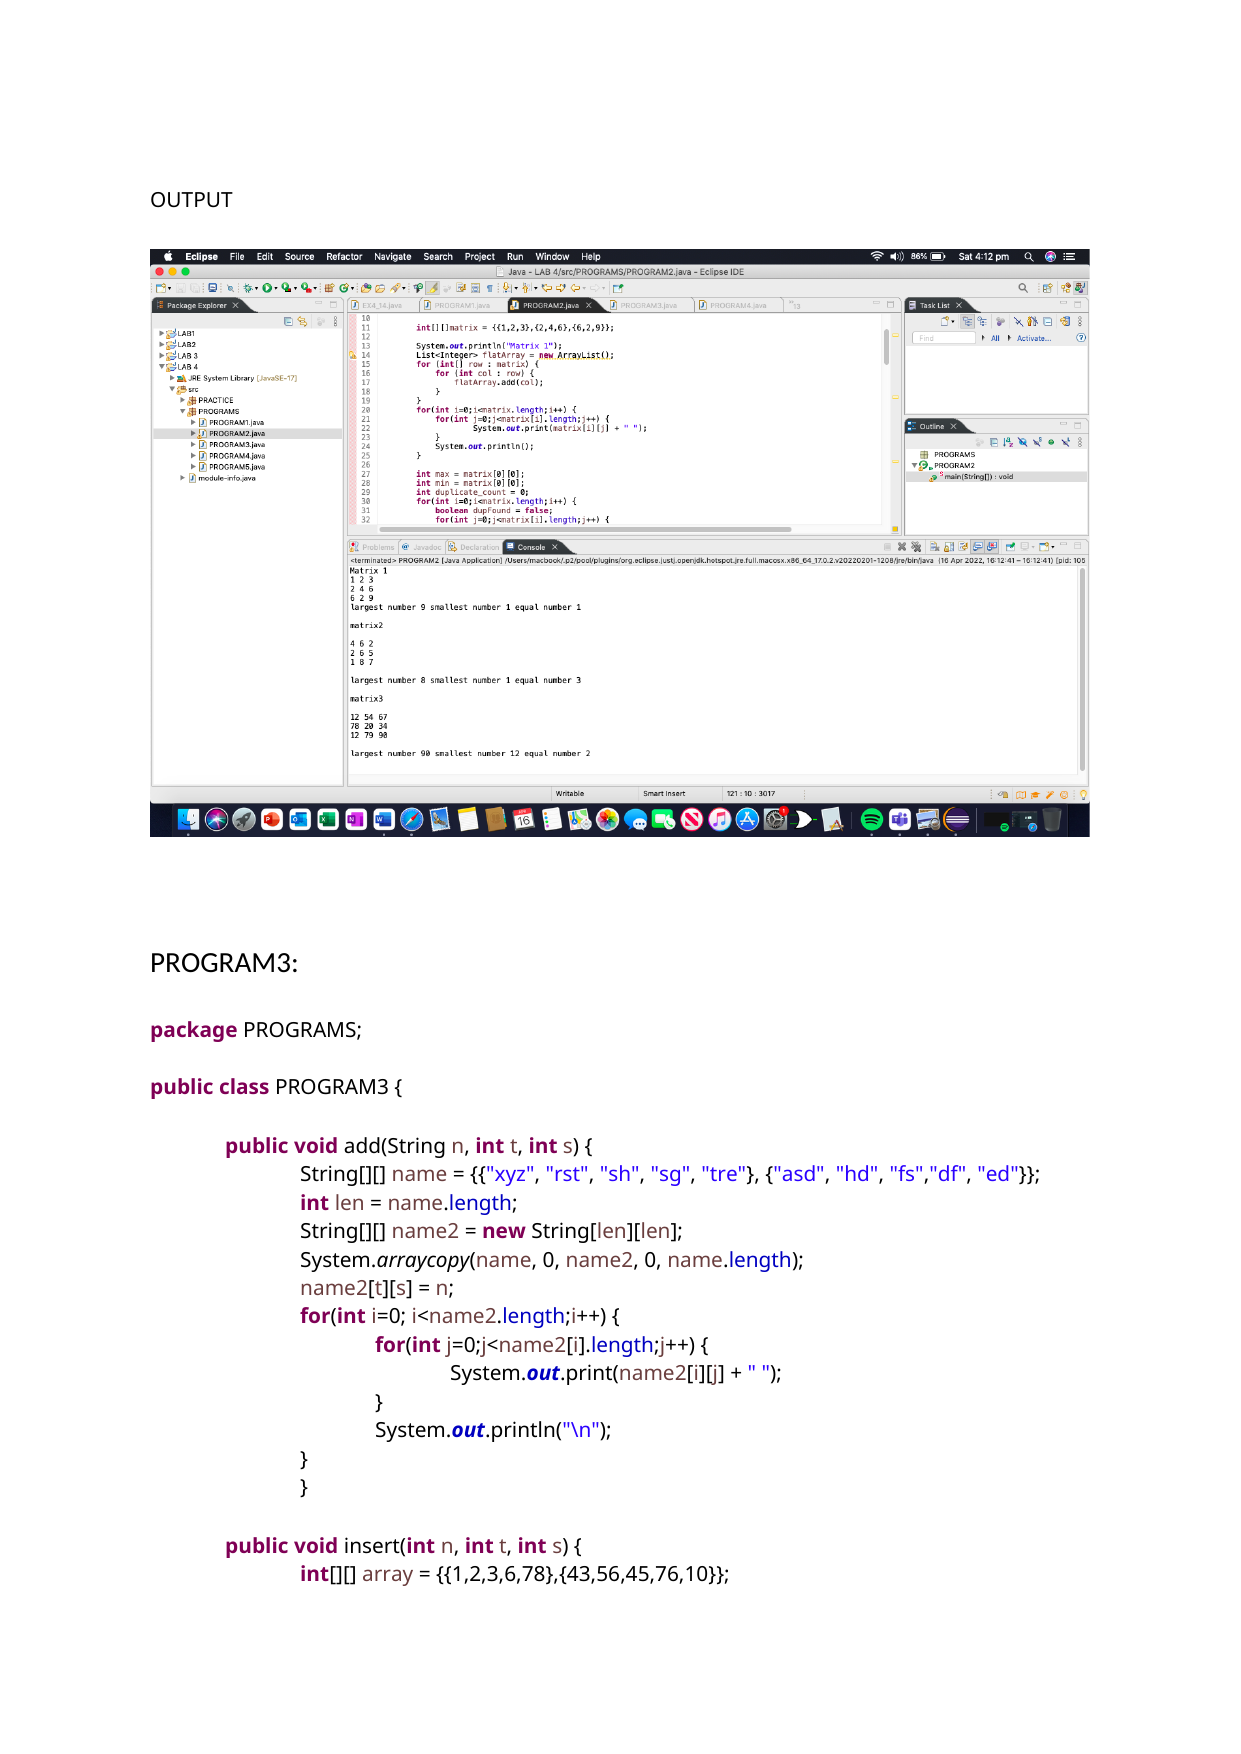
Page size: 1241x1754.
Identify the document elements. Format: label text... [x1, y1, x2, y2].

text } [150, 1472, 1090, 1501]
text public void insert(int n, int t, int s) { [150, 1531, 1090, 1559]
text System.arraycopy(name, 0, name2, 0, name.length); [150, 1245, 1090, 1273]
text for(int j=0;j<name2[i].length;j++) { [150, 1330, 1090, 1358]
text PROGRAM3: [150, 944, 1090, 979]
text public void add(String n, int t, int s) { [150, 1131, 1090, 1159]
text System.out.println("\n"); [150, 1415, 1090, 1444]
text OUTPUT [150, 186, 1090, 214]
text System.out.print(name2[i][j] + " "); [150, 1358, 1090, 1387]
text int len = name.length; [150, 1188, 1090, 1216]
text String[][] name2 = new String[len][len]; [150, 1216, 1090, 1245]
text package PROGRAMS; [150, 1015, 1090, 1043]
text public class PROGRAM3 { [150, 1072, 1090, 1100]
text String[][] name = {{"xyz", "rst", "sh", "sg", "tre"}, {"asd", "hd", "fs","df", "ed"}}; [150, 1159, 1090, 1188]
text } [150, 1444, 1090, 1472]
text for(int i=0; i<name2.length;i++) { [150, 1302, 1090, 1330]
text int[][] array = {{1,2,3,6,78},{43,56,45,76,10}}; [150, 1559, 1090, 1588]
picture [150, 249, 1090, 837]
text } [150, 1387, 1090, 1415]
text name2[t][s] = n; [150, 1273, 1090, 1302]
